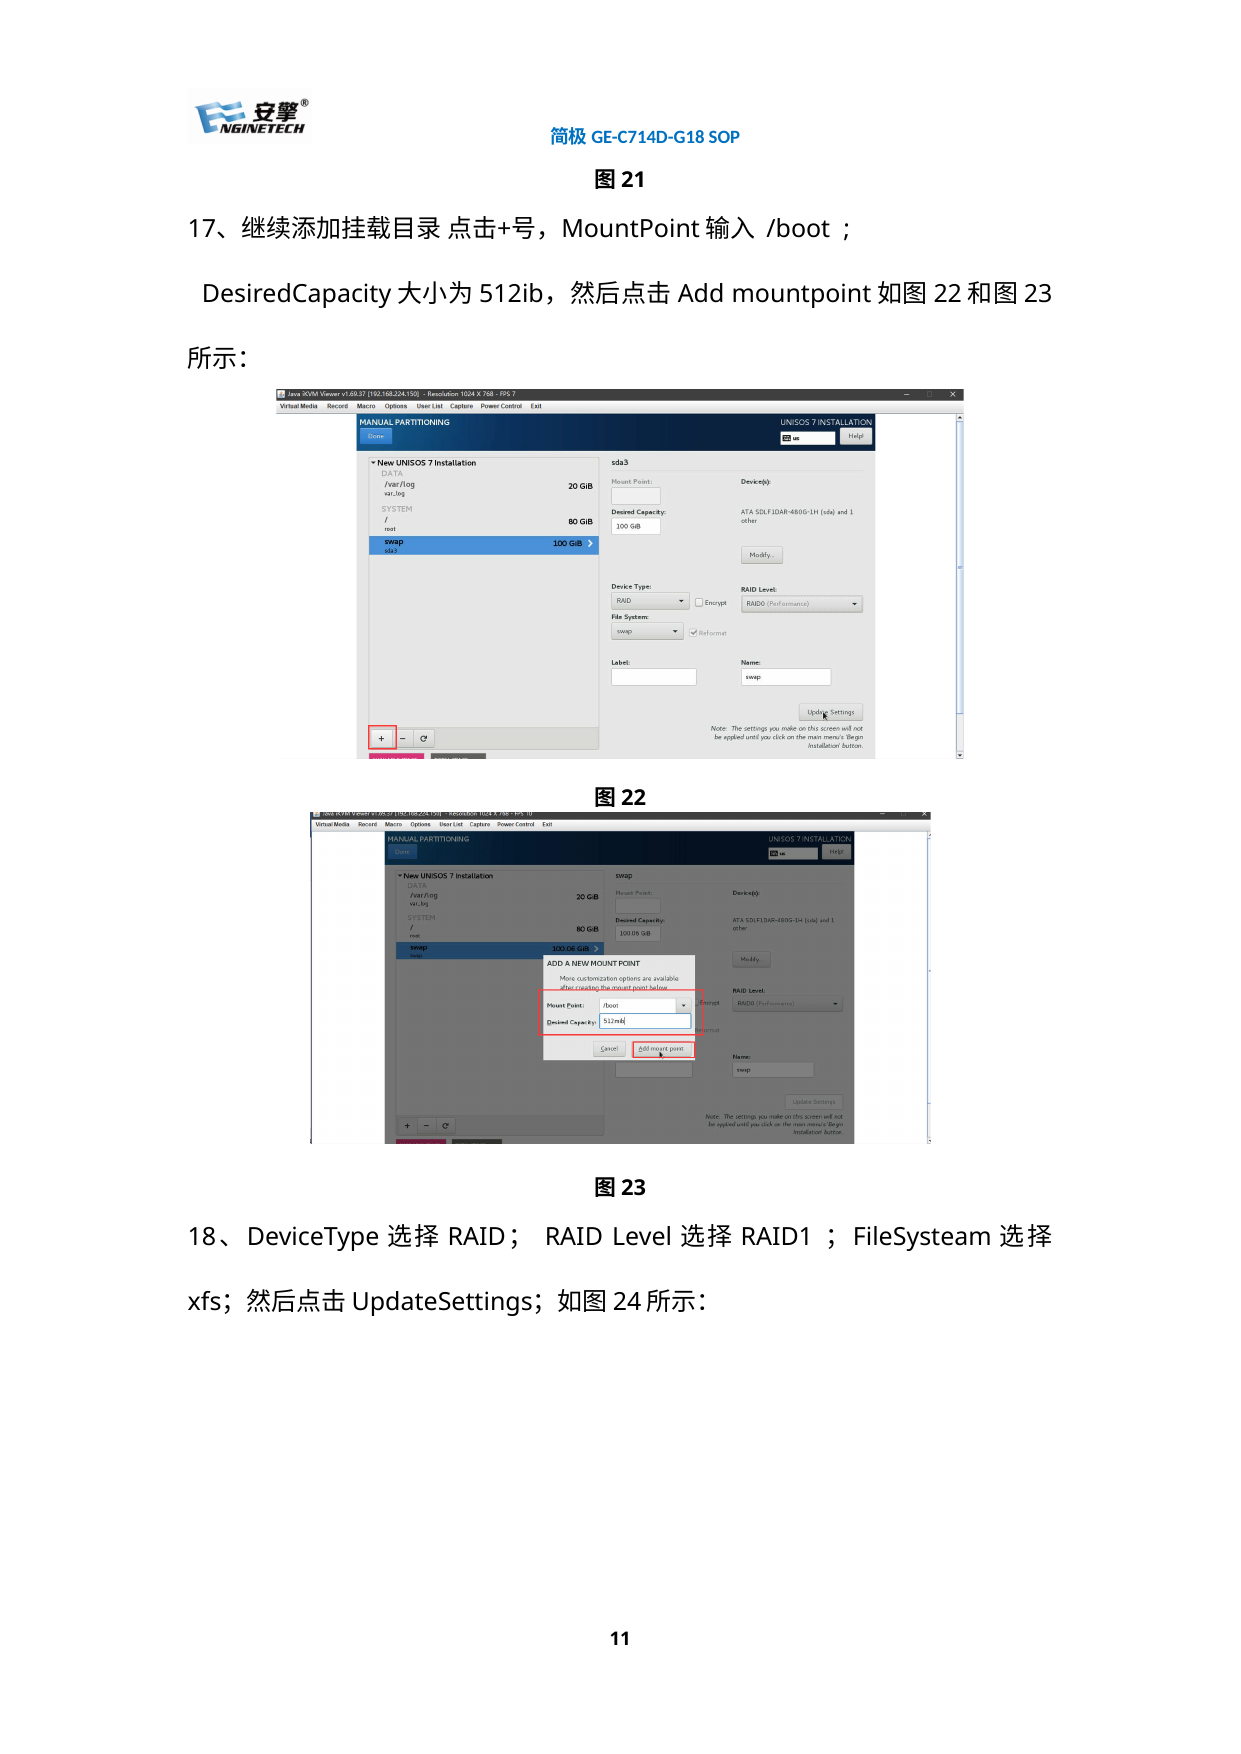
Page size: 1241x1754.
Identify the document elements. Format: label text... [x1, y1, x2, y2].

picture [276, 389, 964, 759]
list DesiredCapacity大小为512ib，然后点击Add mountpoint如图22和图23所示： [187, 259, 1053, 389]
list 17、继续添加挂载目录 点击+号，MountPoint输入 /boot ; [187, 194, 1053, 259]
picture [309, 812, 931, 1144]
list 18、DeviceType选择RAID； RAID Level选择RAID1 ；FileSysteam选择xfs；然后点击UpdateSettings；如图24所示： [187, 1202, 1053, 1332]
picture [187, 88, 313, 144]
text 图21 [187, 162, 1053, 194]
